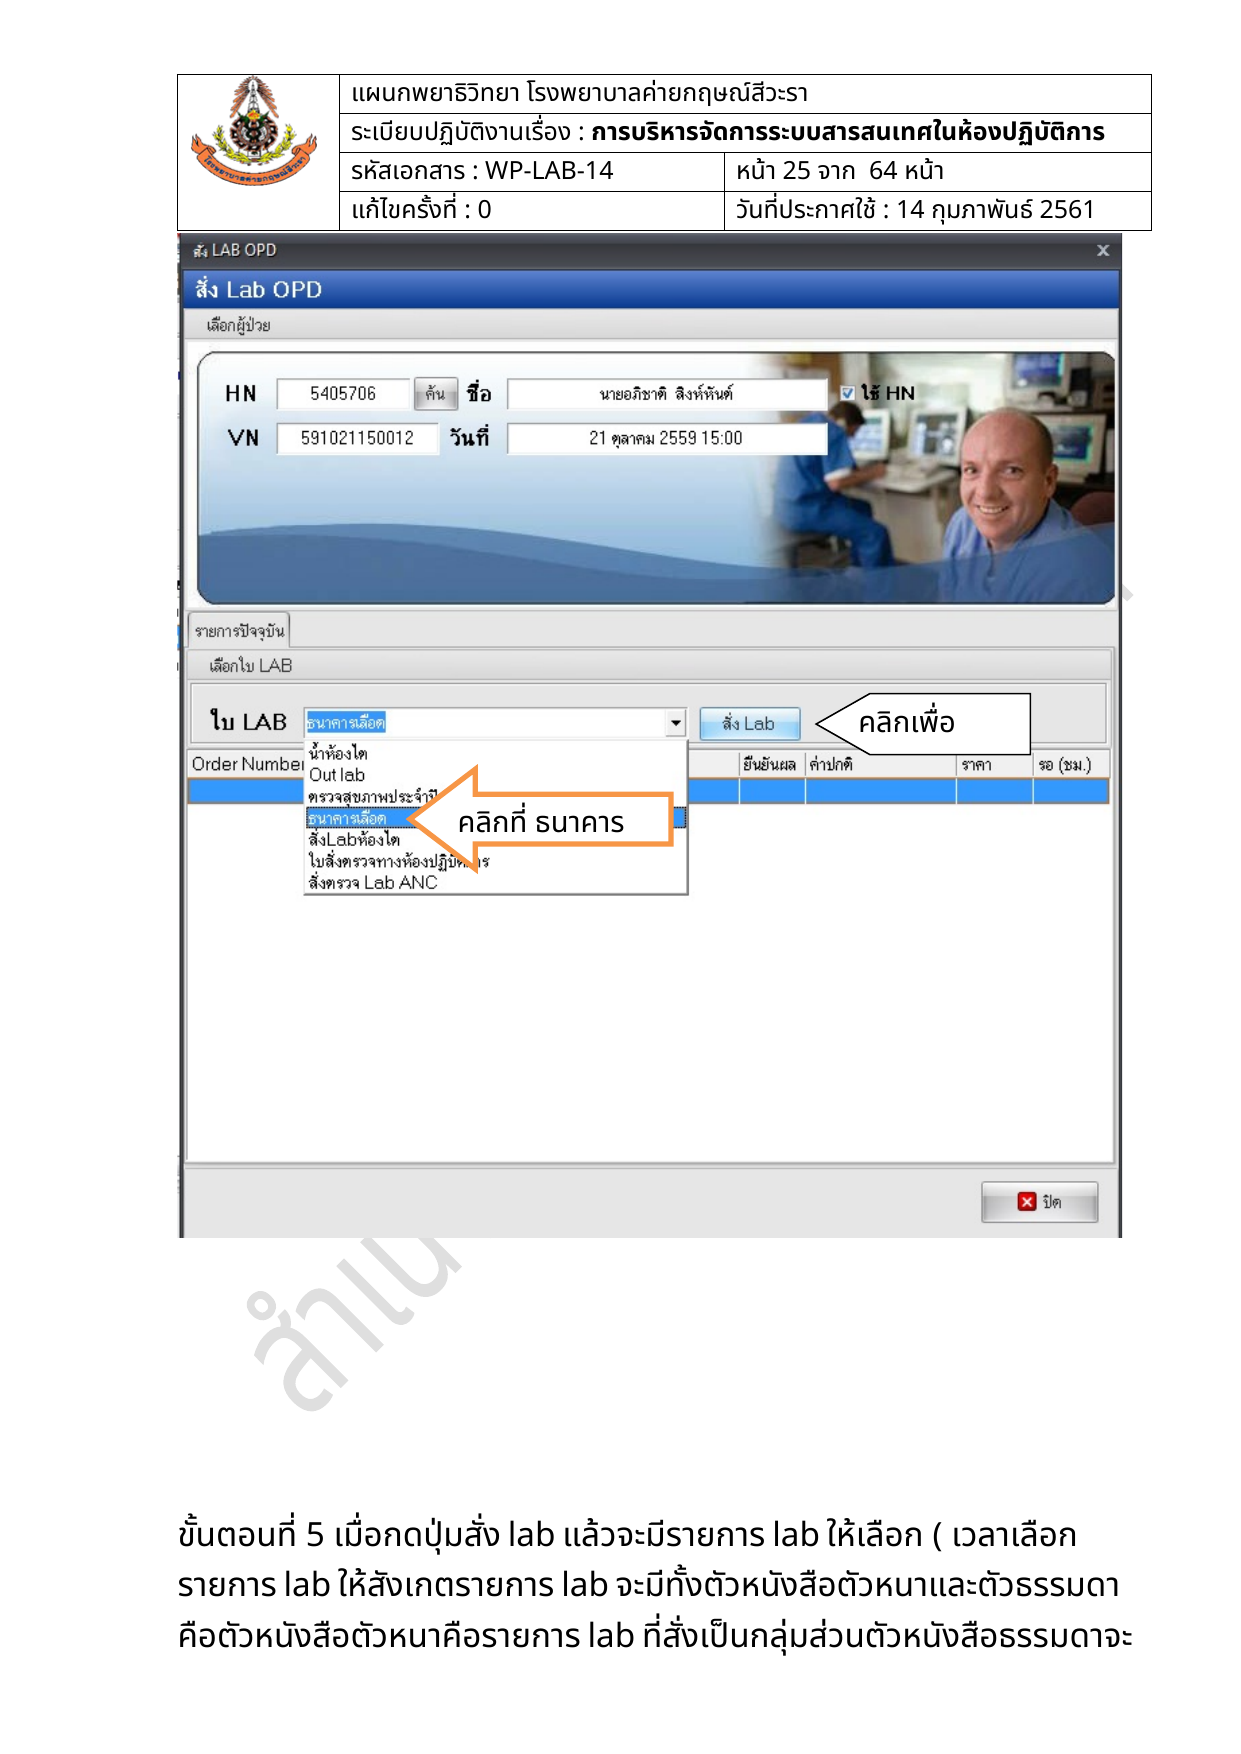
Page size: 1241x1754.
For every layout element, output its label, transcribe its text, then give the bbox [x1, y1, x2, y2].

picture [188, 75, 318, 187]
picture [177, 233, 1123, 1238]
